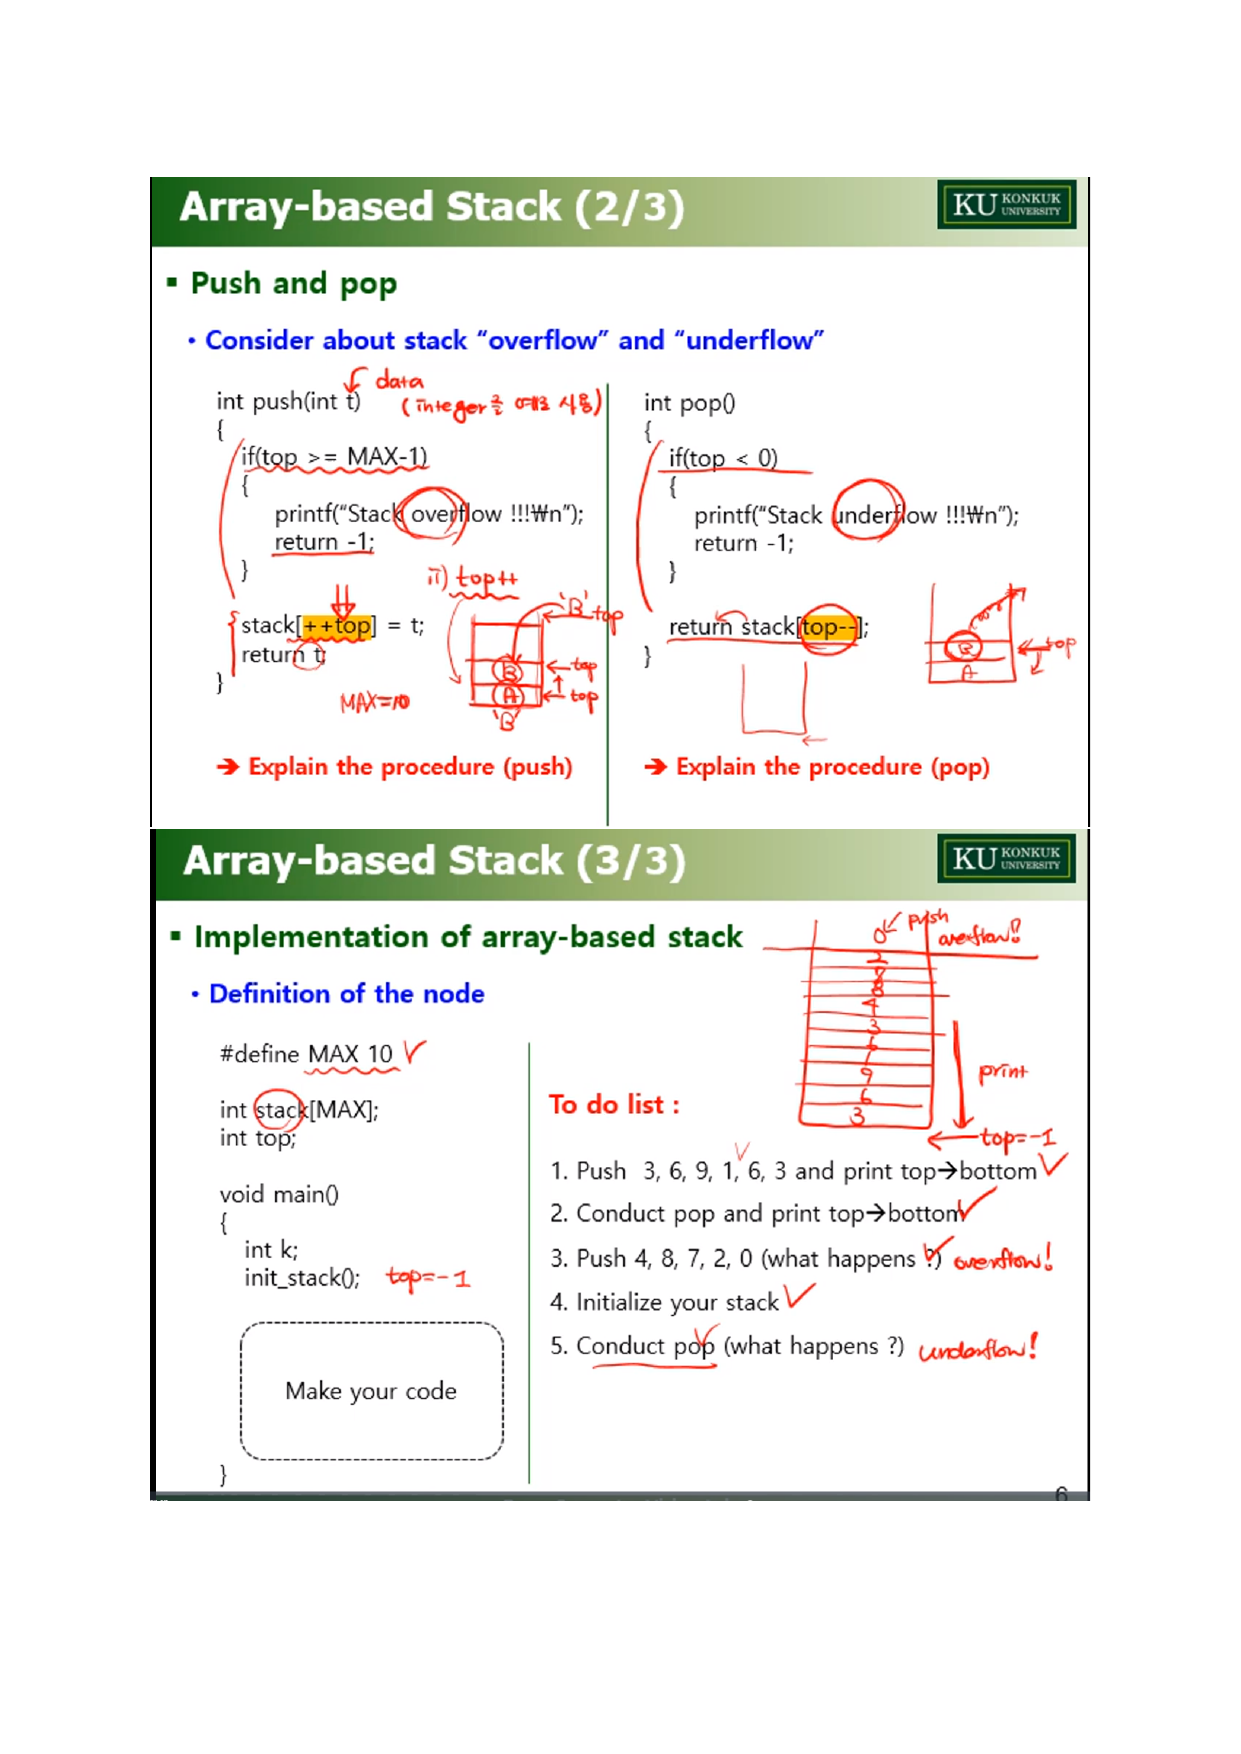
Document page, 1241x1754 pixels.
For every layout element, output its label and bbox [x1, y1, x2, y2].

picture [150, 177, 1091, 827]
picture [150, 829, 1091, 1501]
